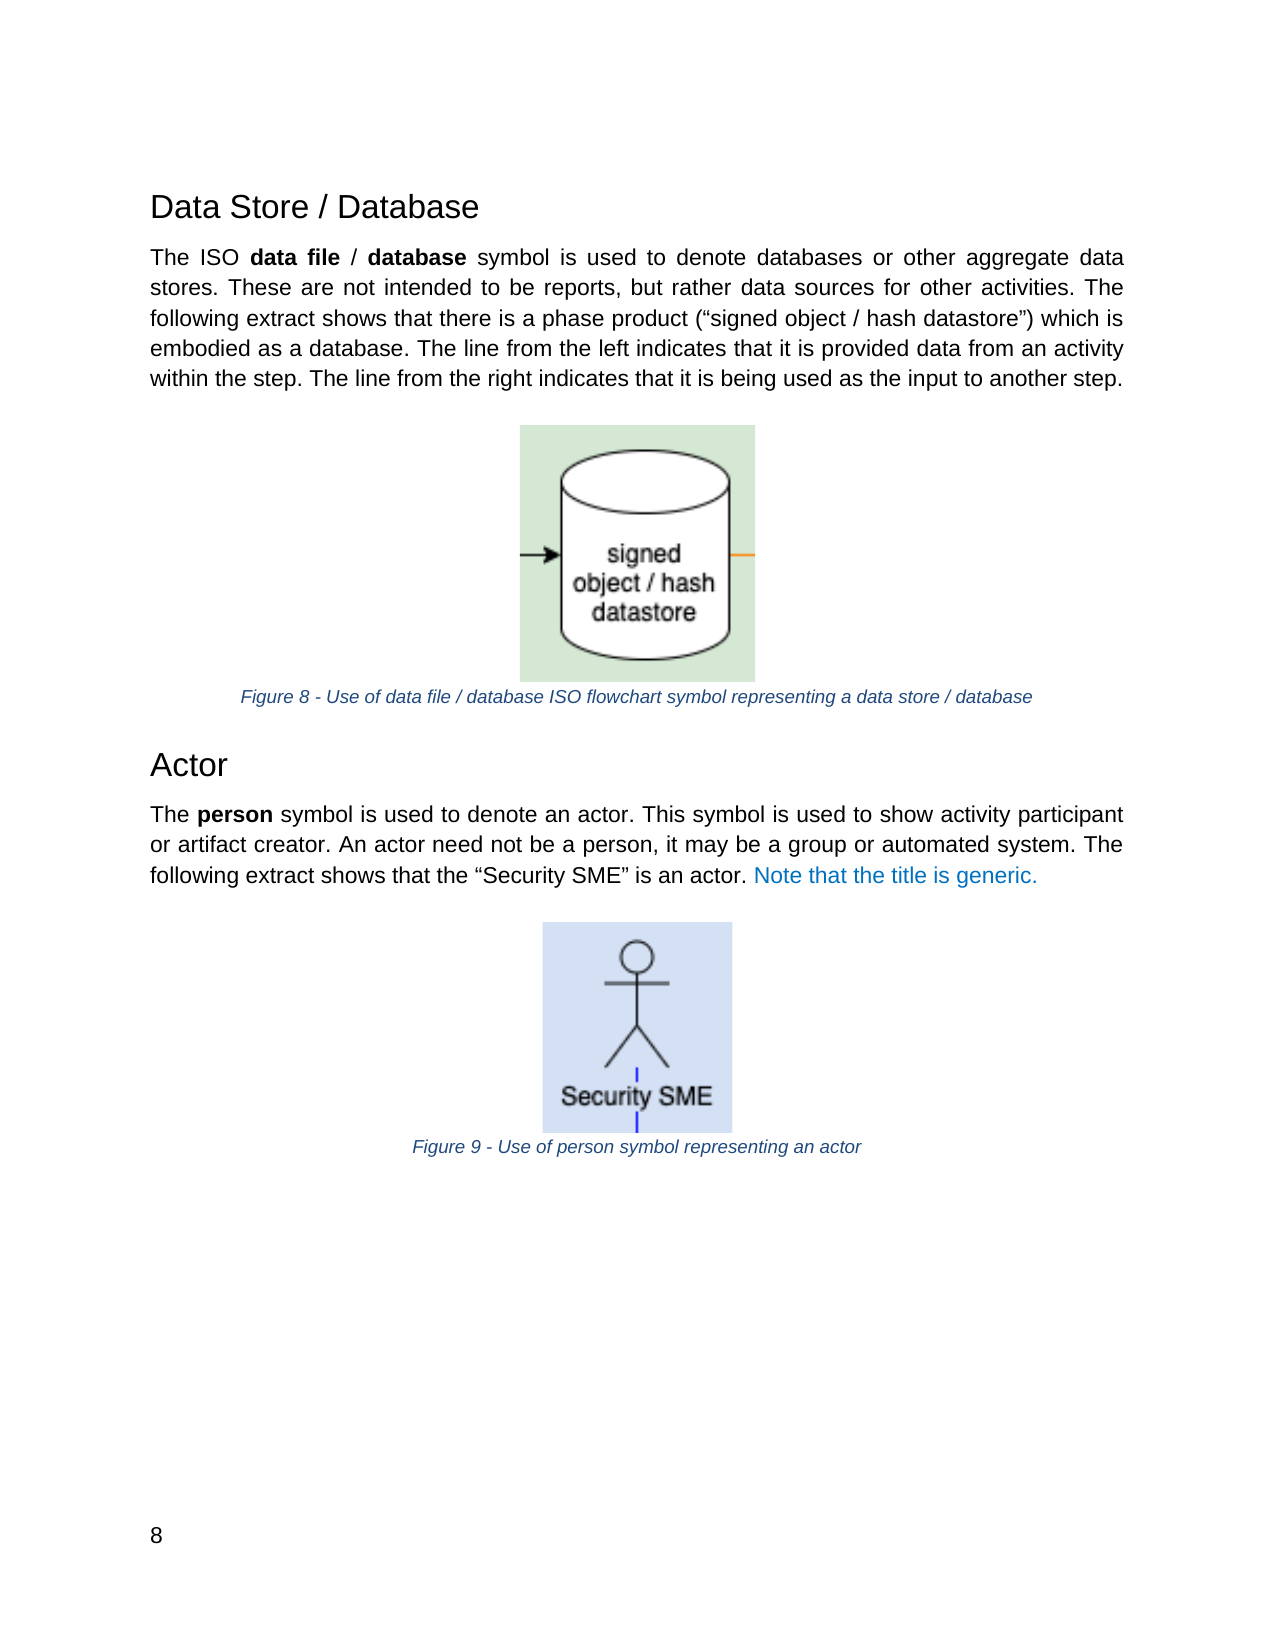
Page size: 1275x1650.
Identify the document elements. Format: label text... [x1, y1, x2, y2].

text Figure 8 - Use of data file / database ISO flowchart symbol representing a data store / database [150, 686, 1125, 707]
subtitle Actor [150, 744, 1125, 783]
text The person symbol is used to denote an actor. This symbol is used to show activity participant or artifact creator. An actor need not be a person, it may be a group or automated system. The following extract shows that the “Security SME” is an actor. Note that the title is generic. [150, 801, 1125, 888]
picture [519, 425, 756, 682]
text The ISO data file / database symbol is used to denote databases or other aggregate data stores. These are not intended to be reports, but rather data sources for other activities. The following extract shows that there is a phase product (“signed object / hash datastore”) which is embodied as a database. The line from the left indicates that it is provided data from an activity within the step. The line from the right indicates that it is being used as the input to another step. [150, 244, 1125, 391]
picture [542, 922, 733, 1133]
subtitle Data Store / Database [150, 187, 1125, 226]
text Figure 9 - Use of person symbol representing an actor [150, 1136, 1125, 1158]
